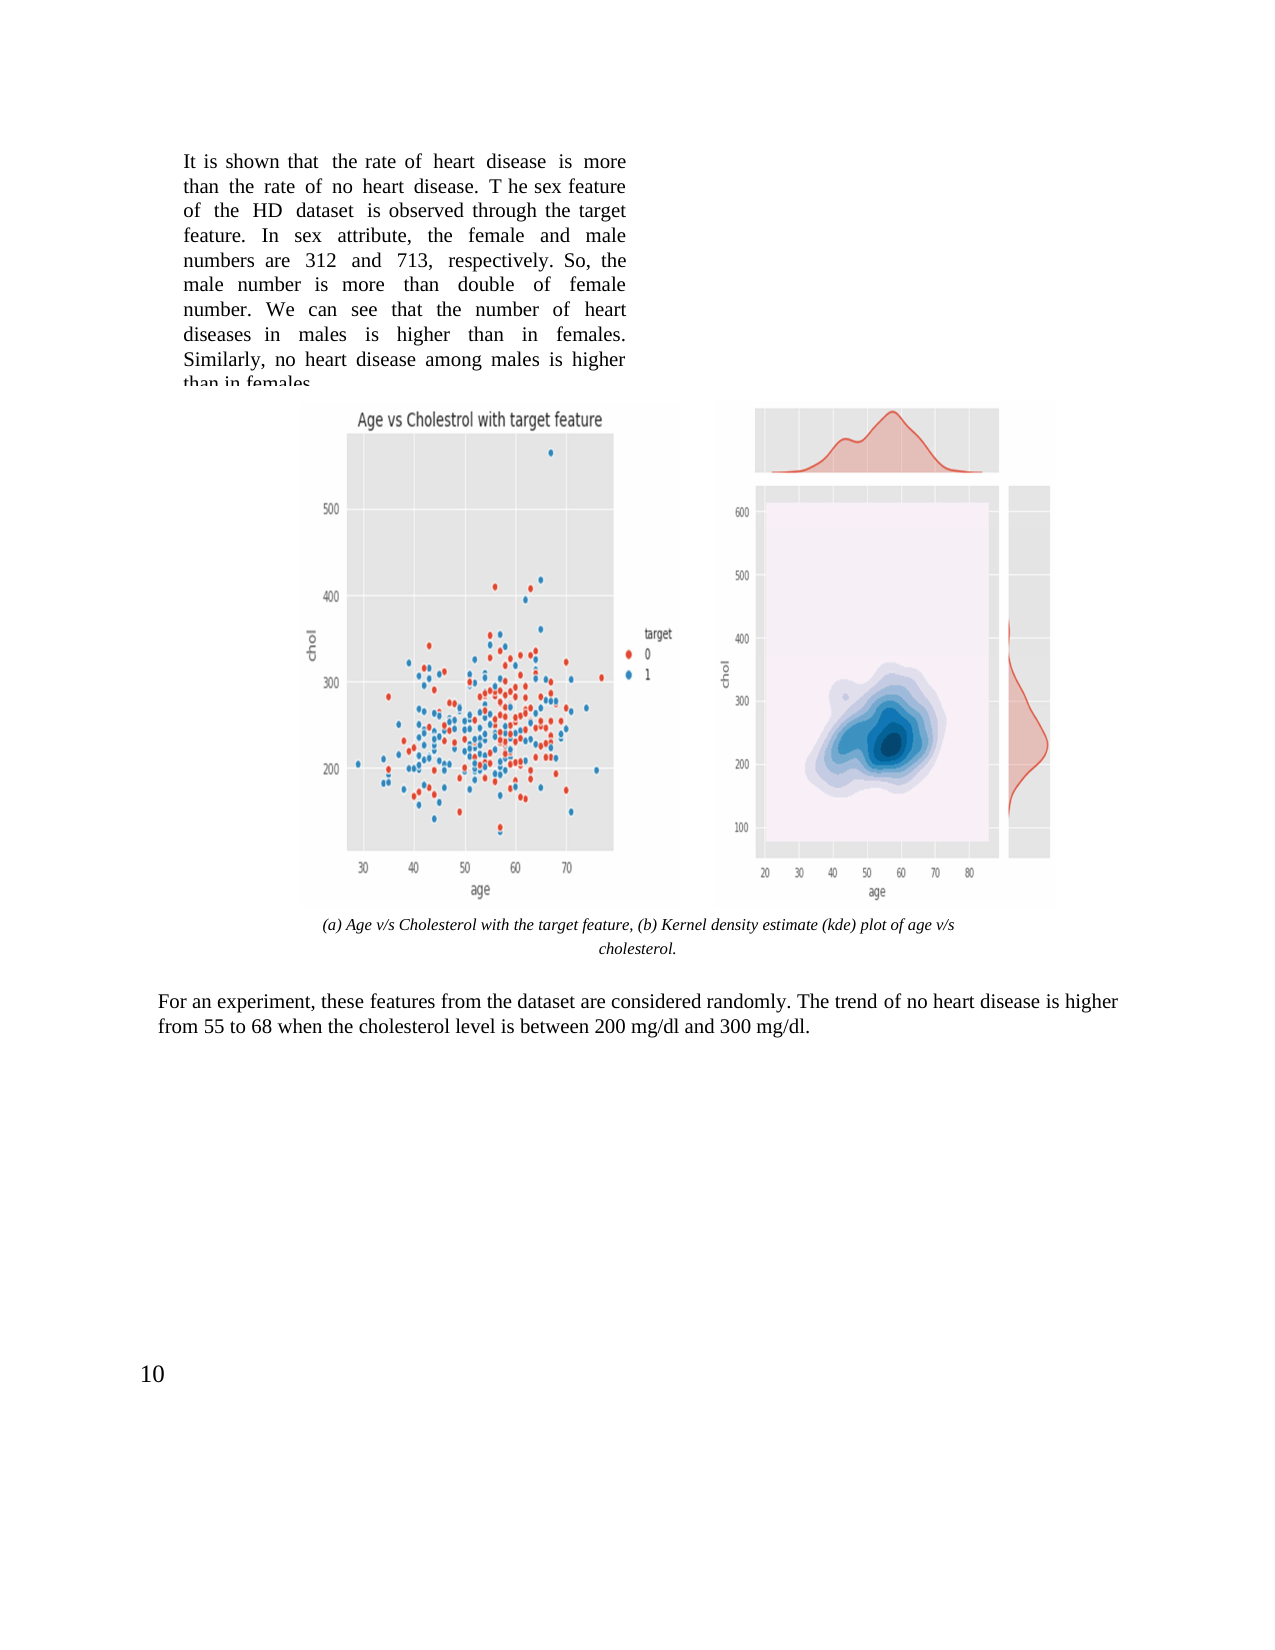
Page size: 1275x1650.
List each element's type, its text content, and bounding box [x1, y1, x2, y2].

picture [300, 402, 681, 908]
text For an experiment, these features from the dataset are considered randomly. The trend of no heart disease is higher from 55 to 68 when the cholesterol level is between 200 mg/dl and 300 mg/dl. [158, 989, 1119, 1038]
picture [715, 401, 1055, 908]
